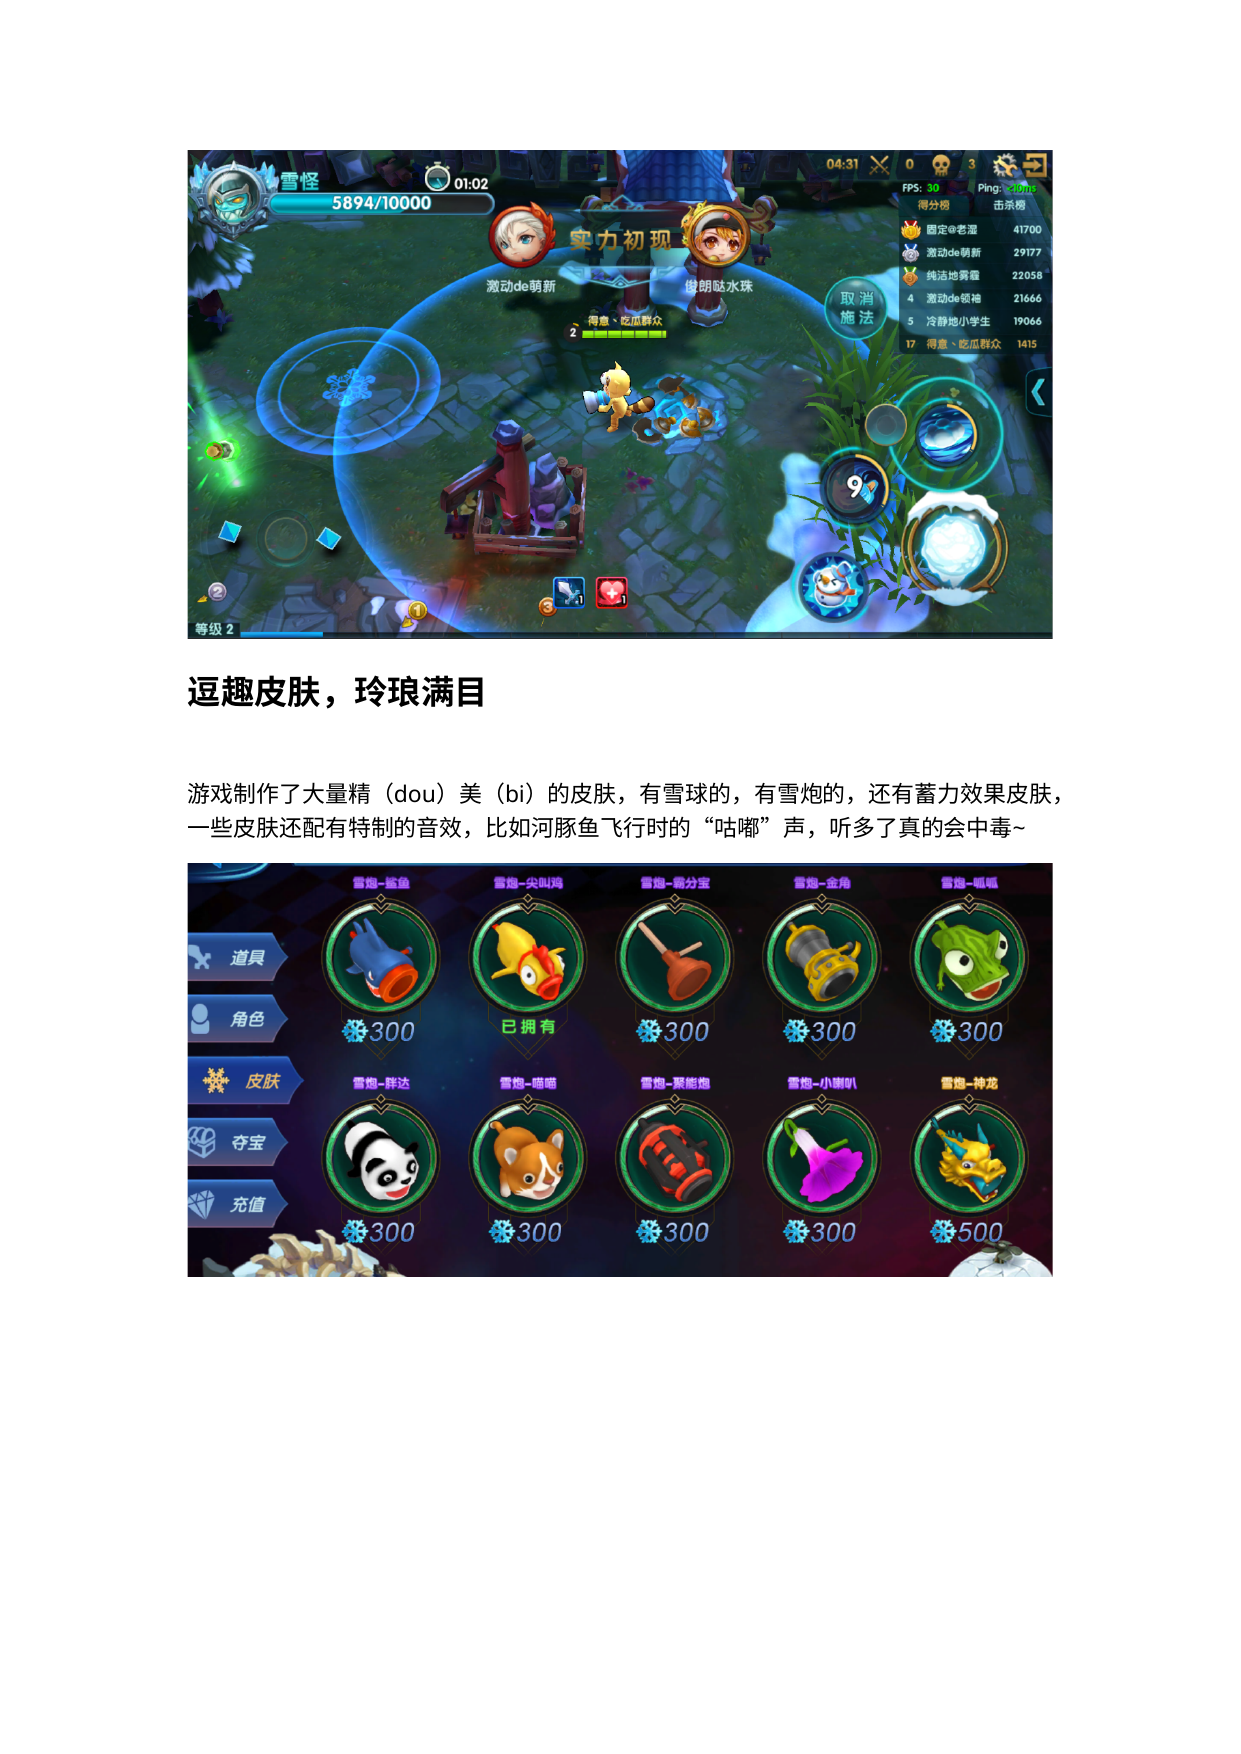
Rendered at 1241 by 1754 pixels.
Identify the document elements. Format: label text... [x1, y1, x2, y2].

text 游戏制作了大量精（dou）美（bi）的皮肤，有雪球的，有雪炮的，还有蓄力效果皮肤，一些皮肤还配有特制的音效，比如河豚鱼飞行时的“咕嘟”声，听多了真的会中毒~ [187, 776, 1053, 843]
picture [187, 150, 1053, 639]
picture [187, 863, 1053, 1277]
subtitle 逗趣皮肤，玲琅满目 [187, 666, 1053, 714]
